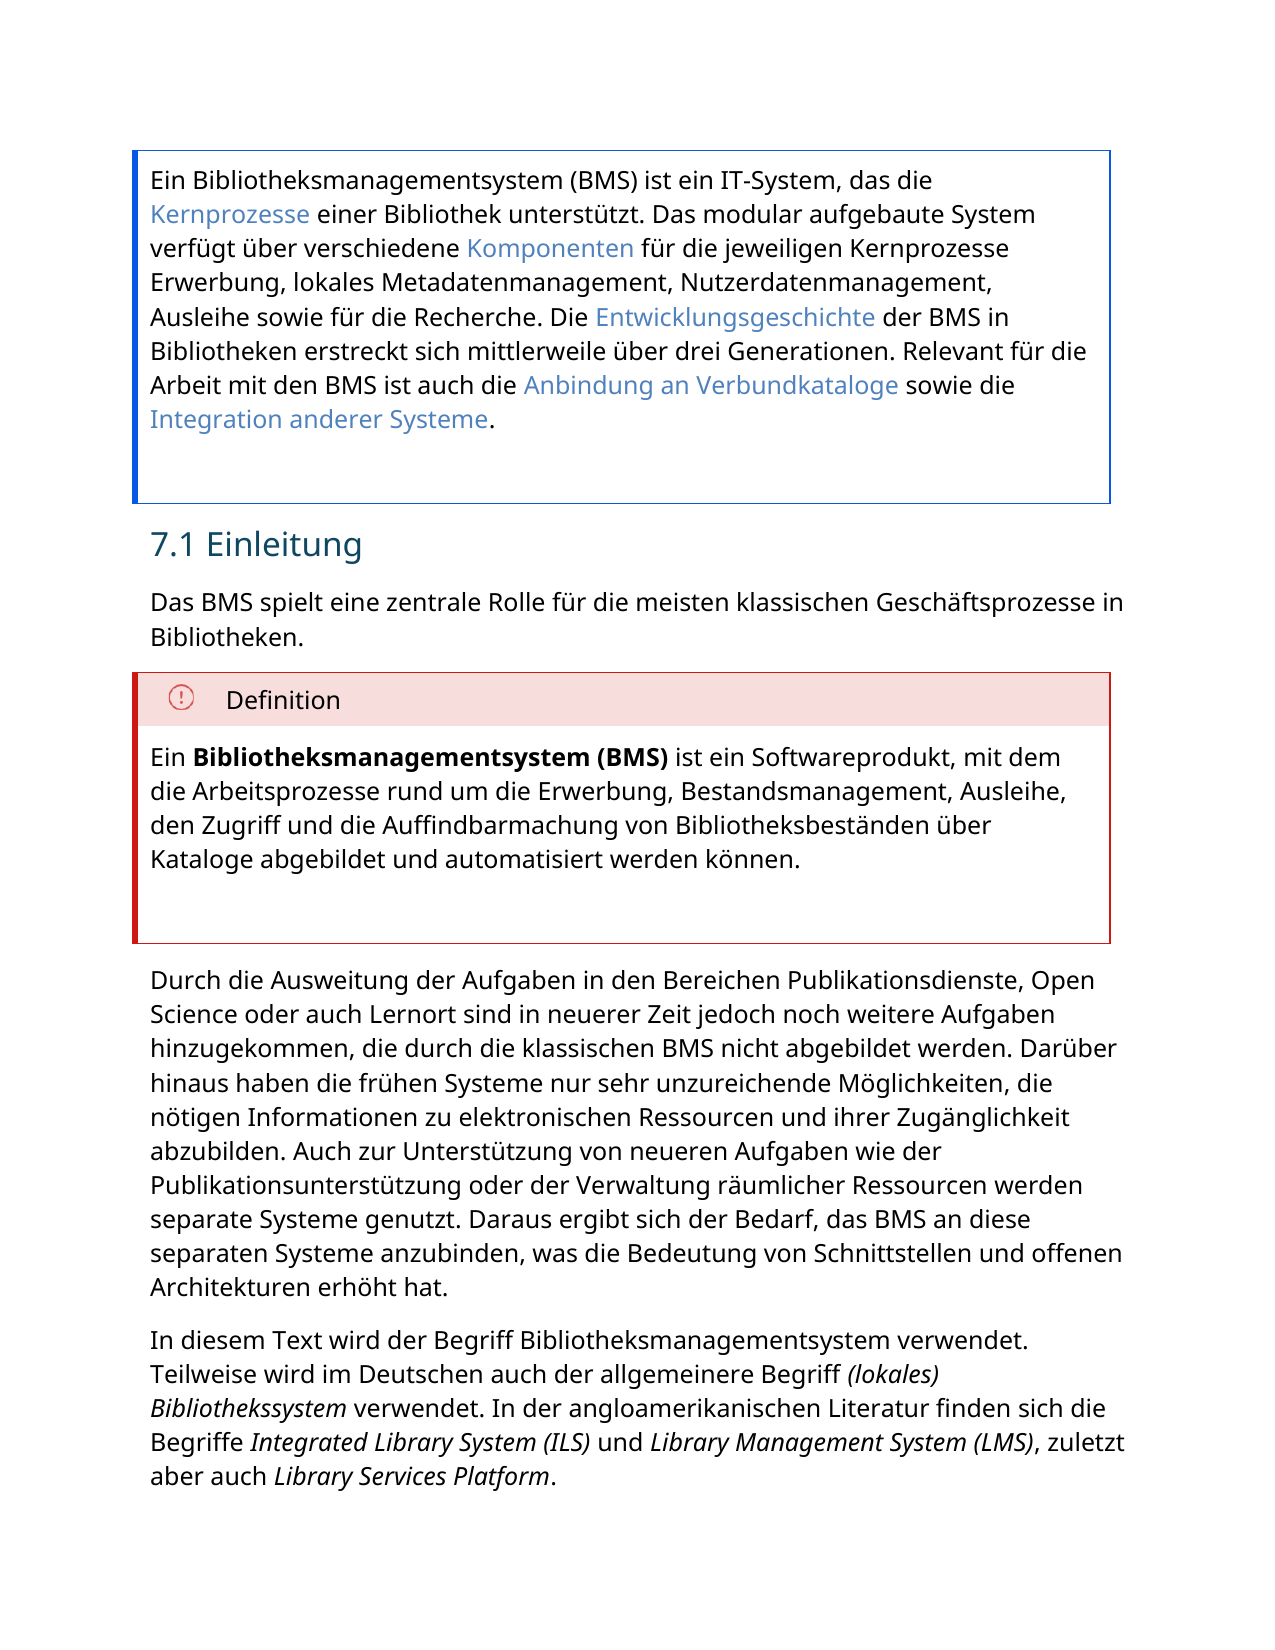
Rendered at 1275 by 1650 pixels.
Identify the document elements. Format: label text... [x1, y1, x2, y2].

text Durch die Ausweitung der Aufgaben in den Bereichen Publikationsdienste, Open Science oder auch Lernort sind in neuerer Zeit jedoch noch weitere Aufgaben hinzugekommen, die durch die klassischen BMS nicht abgebildet werden. Darüber hinaus haben die frühen Systeme nur sehr unzureichende Möglichkeiten, die nötigen Informationen zu elektronischen Ressourcen und ihrer Zugänglichkeit abzubilden. Auch zur Unterstützung von neueren Aufgaben wie der Publikationsunterstützung oder der Verwaltung räumlicher Ressourcen werden separate Systeme genutzt. Daraus ergibt sich der Bedarf, das BMS an diese separaten Systeme anzubinden, was die Bedeutung von Schnittstellen und offenen Architekturen erhöht hat. [150, 963, 1125, 1304]
table_cell Ein Bibliotheksmanagementsystem (BMS) ist ein IT-System, das die Kernprozesse einer Bibliothek unterstützt. Das modular aufgebaute System verfügt über verschiedene Komponenten für die jeweiligen Kernprozesse Erwerbung, lokales Metadatenmanagement, Nutzerdatenmanagement, Ausleihe sowie für die Recherche. Die Entwicklungsgeschichte der BMS in Bibliotheken erstreckt sich mittlerweile über drei Generationen. Relevant für die Arbeit mit den BMS ist auch die Anbindung an Verbundkataloge sowie die Integration anderer Systeme. [138, 151, 1109, 503]
picture [168, 684, 194, 710]
table_cell Ein Bibliotheksmanagementsystem (BMS) ist ein Softwareprodukt, mit dem die Arbeitsprozesse rund um die Erwerbung, Bestandsmanagement, Ausleihe, den Zugriff und die Auffindbarmachung von Bibliotheksbeständen über Kataloge abgebildet und automatisiert werden können. [138, 726, 1109, 943]
text Das BMS spielt eine zentrale Rolle für die meisten klassischen Geschäftsprozesse in Bibliotheken. [150, 585, 1125, 653]
table_header Definition [138, 673, 1109, 726]
text In diesem Text wird der Begriff Bibliotheksmanagementsystem verwendet. Teilweise wird im Deutschen auch der allgemeinere Begriff (lokales) Bibliothekssystem verwendet. In der angloamerikanischen Literatur finden sich die Begriffe Integrated Library System (ILS) und Library Management System (LMS), zuletzt aber auch Library Services Platform. [150, 1322, 1125, 1493]
subtitle 7.1 Einleitung [150, 521, 1125, 566]
